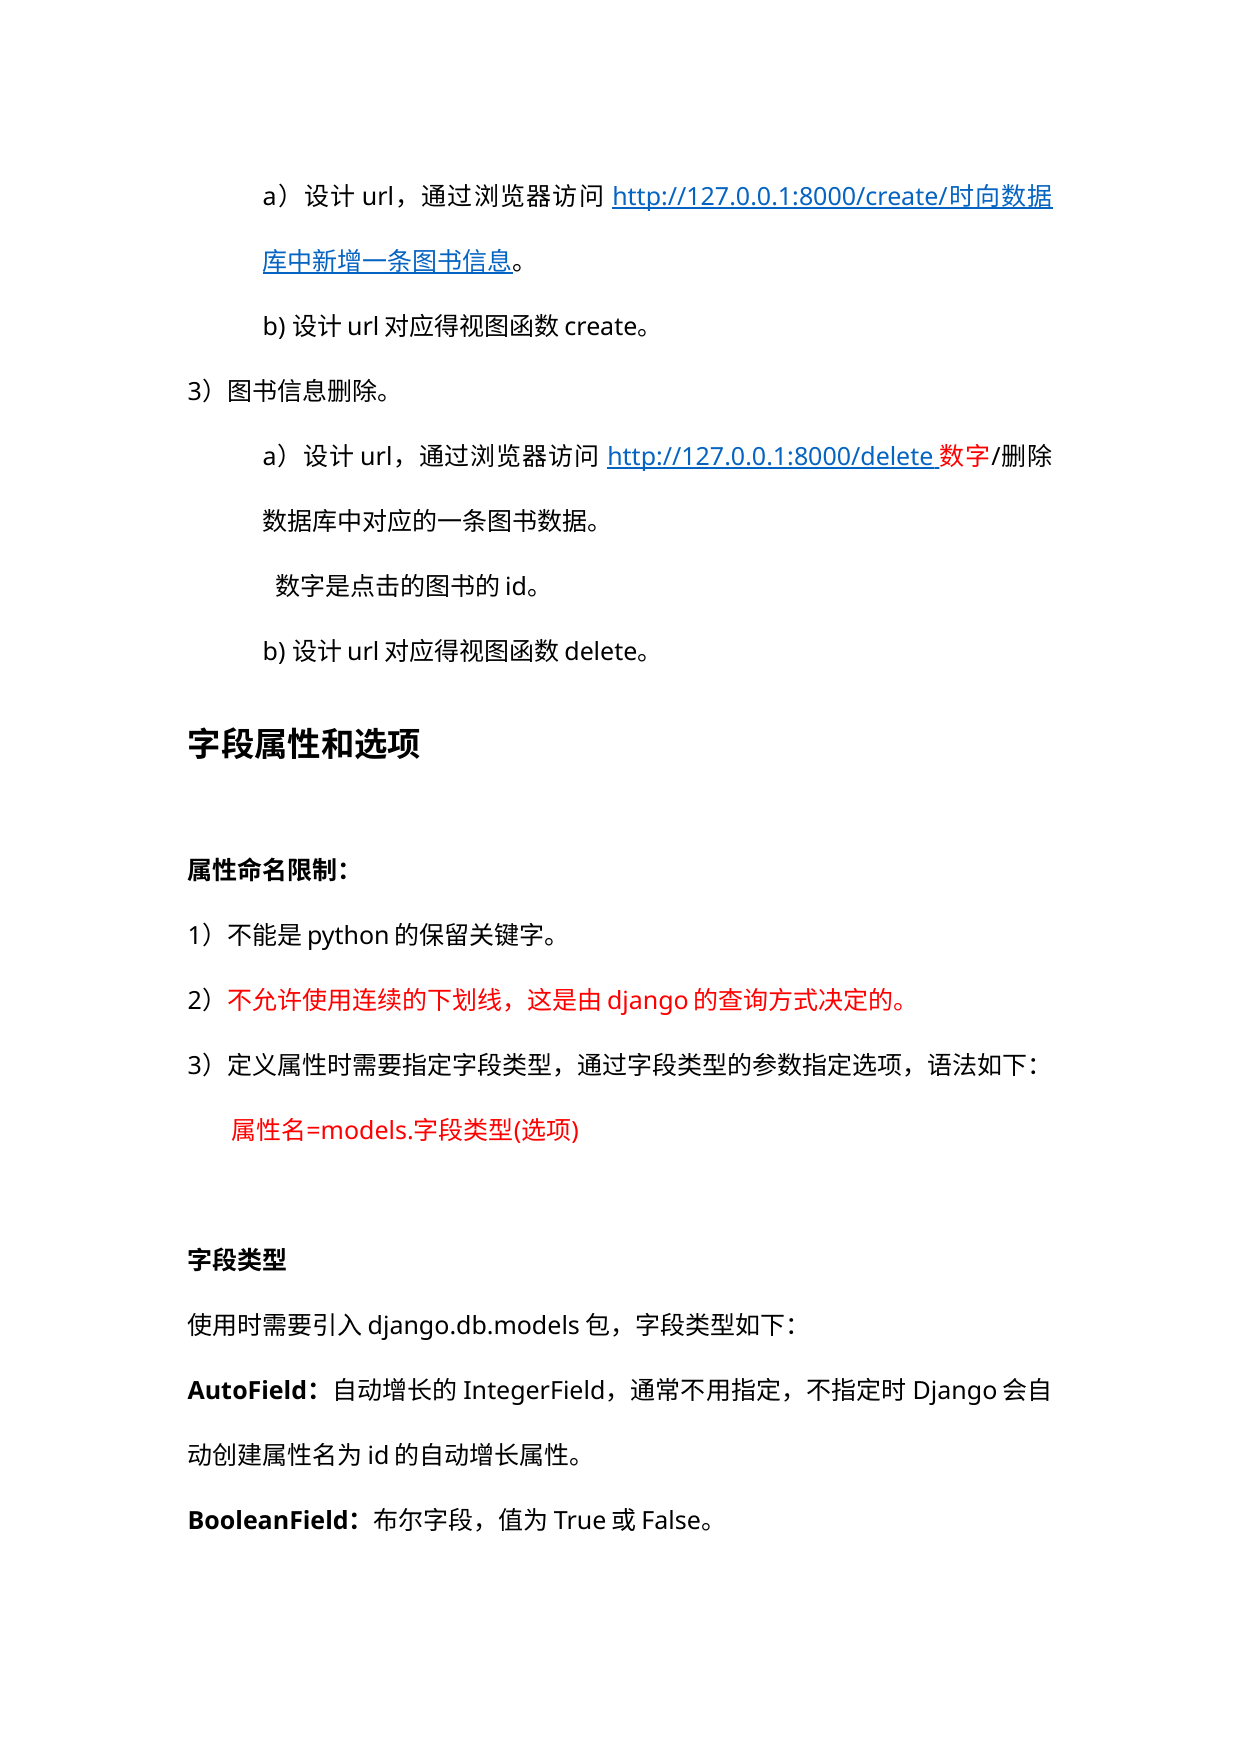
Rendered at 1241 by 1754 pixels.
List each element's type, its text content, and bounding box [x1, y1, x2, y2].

text 1）不能是python的保留关键字。 [187, 901, 1053, 966]
subtitle 字段属性和选项 [187, 709, 1053, 774]
list a）设计url，通过浏览器访问 http://127.0.0.1:8000/delete数字/删除数据库中对应的一条图书数据。 [262, 422, 1053, 552]
list b) 设计url对应得视图函数create。 [262, 292, 1053, 357]
text 使用时需要引入django.db.models包，字段类型如下： [187, 1291, 1053, 1356]
text 2）不允许使用连续的下划线，这是由django的查询方式决定的。 [187, 966, 1053, 1031]
list 数字是点击的图书的id。 [262, 552, 1053, 617]
text 3）图书信息删除。 [187, 357, 1053, 422]
text 属性命名限制： [187, 836, 1053, 901]
text 字段类型 [187, 1226, 1053, 1291]
text 属性名=models.字段类型(选项) [187, 1096, 1053, 1161]
list a）设计url，通过浏览器访问 http://127.0.0.1:8000/create/时向数据库中新增一条图书信息。 [262, 162, 1053, 292]
text BooleanField：布尔字段，值为True或False。 [187, 1486, 1053, 1551]
text AutoField：自动增长的IntegerField，通常不用指定，不指定时Django会自动创建属性名为id的自动增长属性。 [187, 1356, 1053, 1486]
text 3）定义属性时需要指定字段类型，通过字段类型的参数指定选项，语法如下： [187, 1031, 1053, 1096]
list b) 设计url对应得视图函数delete。 [262, 617, 1053, 682]
